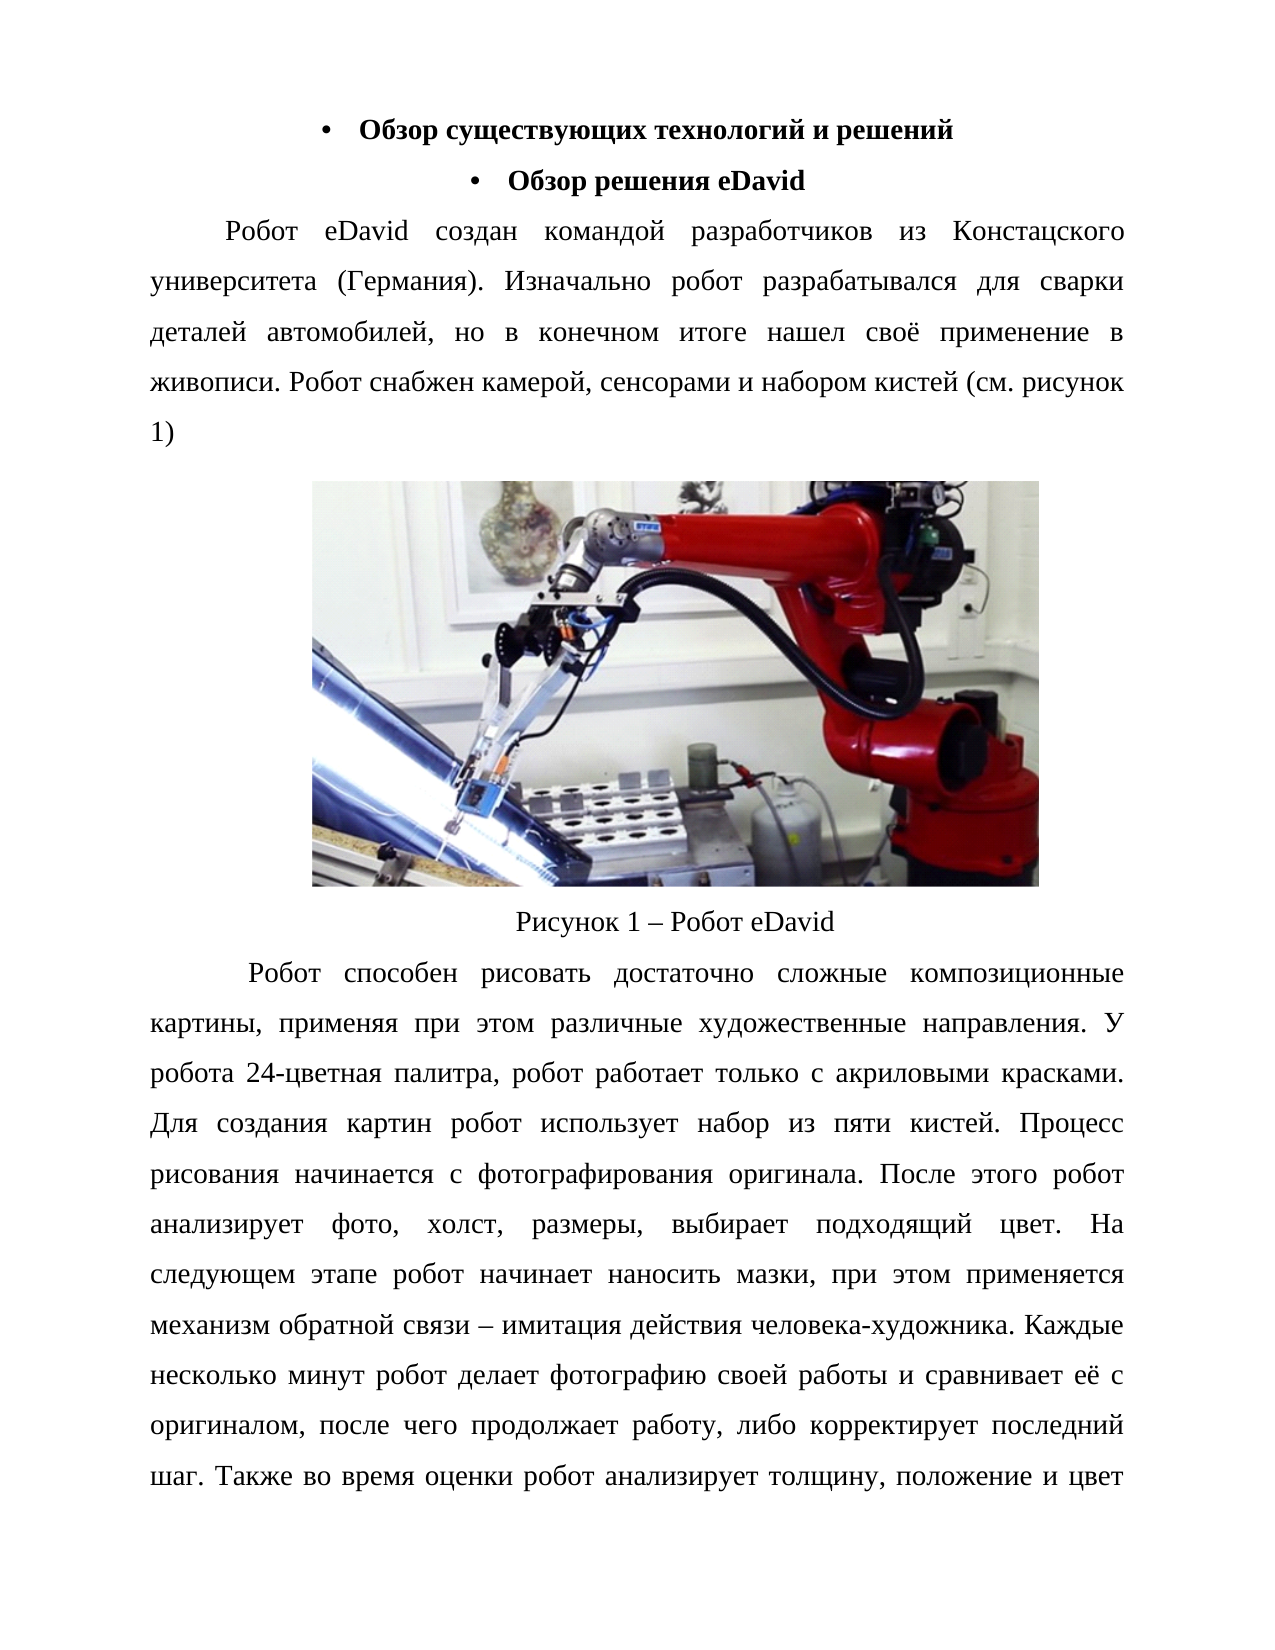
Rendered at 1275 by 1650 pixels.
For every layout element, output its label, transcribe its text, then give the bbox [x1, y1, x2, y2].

list Обзор решения eDavid [150, 163, 1125, 196]
text Рисунок 1 – Робот eDavid [150, 904, 1125, 938]
text Робот eDavid создан командой разработчиков из Констацского университета (Германия). Изначально робот разрабатывался для сварки деталей автомобилей, но в конечном итоге нашел своё применение в живописи. Робот снабжен камерой, сенсорами и набором кистей (см. рисунок 1) [150, 213, 1125, 448]
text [150, 955, 1125, 1491]
list Обзор существующих технологий и решений [150, 112, 1125, 146]
picture [311, 481, 1039, 888]
